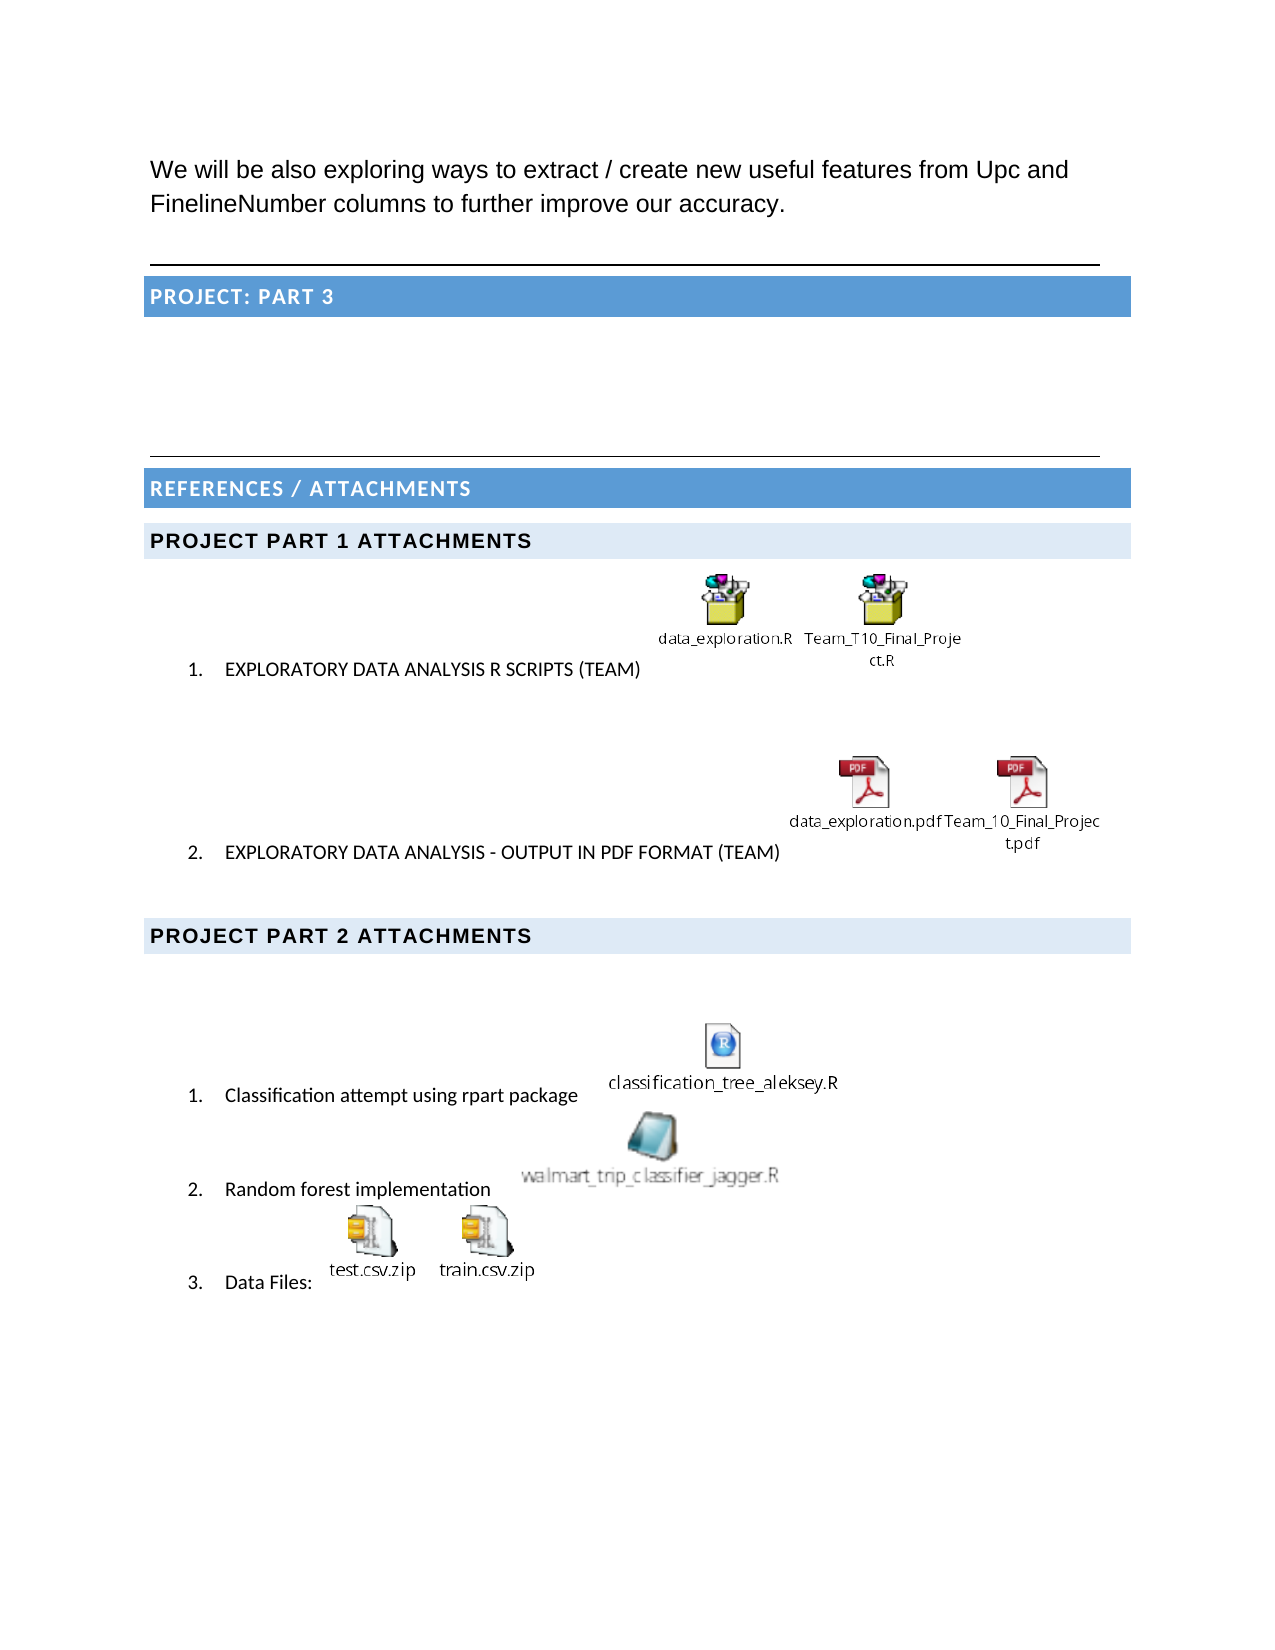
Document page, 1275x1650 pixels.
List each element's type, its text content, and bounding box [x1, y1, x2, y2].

text We will be also exploring ways to extract / create new useful features from Upc and FinelineNumber columns to further improve our accuracy. [150, 150, 1100, 218]
list Data Files: [187, 1205, 1125, 1295]
list EXPLORATORY DATA ANALYSIS - OUTPUT IN PDF FORMAT (TEAM) [187, 756, 1125, 864]
subtitle PROJECT: Part 3 [150, 282, 1125, 310]
list Random forest implementation [187, 1112, 1125, 1201]
subtitle PROJECT Part 1 Attachments [150, 529, 1125, 553]
subtitle Project Part 2 Attachments [150, 924, 1125, 948]
list EXPLORATORY DATA ANALYSIS R SCRIPTS (TEAM) [187, 573, 1125, 681]
list Classification attempt using rpart package [187, 1018, 1125, 1108]
subtitle REFERENCES / ATTACHMENTS [150, 474, 1125, 502]
